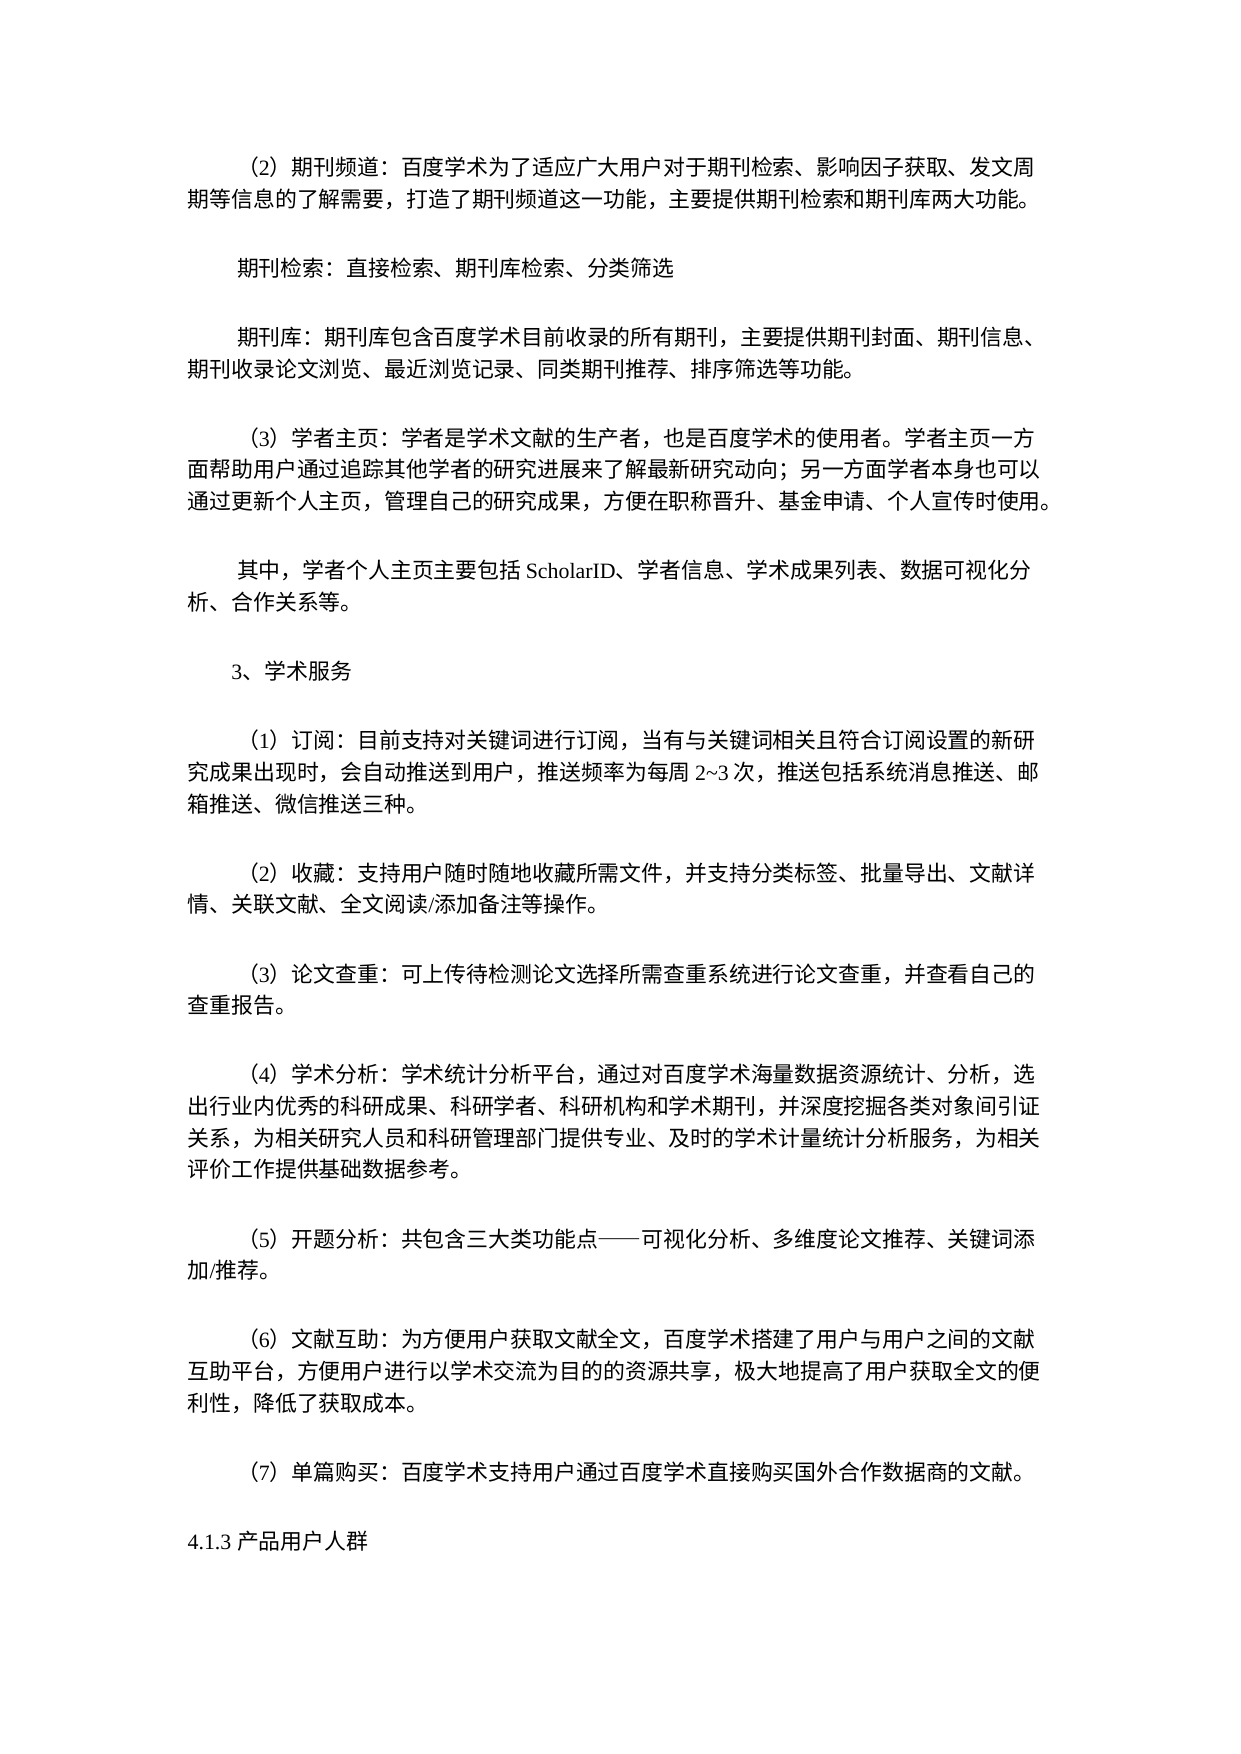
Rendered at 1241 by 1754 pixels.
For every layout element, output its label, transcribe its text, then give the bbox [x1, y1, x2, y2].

text （7）单篇购买：百度学术支持用户通过百度学术直接购买国外合作数据商的文献。 [187, 1455, 1053, 1487]
subtitle 4.1.3 产品用户人群 [187, 1524, 1053, 1556]
text （1）订阅：目前支持对关键词进行订阅，当有与关键词相关且符合订阅设置的新研究成果出现时，会自动推送到用户，推送频率为每周2~3次，推送包括系统消息推送、邮箱推送、微信推送三种。 [187, 723, 1053, 818]
text （3）学者主页：学者是学术文献的生产者，也是百度学术的使用者。学者主页一方面帮助用户通过追踪其他学者的研究进展来了解最新研究动向；另一方面学者本身也可以通过更新个人主页，管理自己的研究成果，方便在职称晋升、基金申请、个人宣传时使用。 [187, 421, 1053, 516]
text （2）期刊频道：百度学术为了适应广大用户对于期刊检索、影响因子获取、发文周期等信息的了解需要，打造了期刊频道这一功能，主要提供期刊检索和期刊库两大功能。 [187, 150, 1053, 213]
text 3、学术服务 [187, 654, 1053, 686]
text 其中，学者个人主页主要包括ScholarID、学者信息、学术成果列表、数据可视化分析、合作关系等。 [187, 553, 1053, 617]
text （3）论文查重：可上传待检测论文选择所需查重系统进行论文查重，并查看自己的查重报告。 [187, 957, 1053, 1020]
text （2）收藏：支持用户随时随地收藏所需文件，并支持分类标签、批量导出、文献详情、关联文献、全文阅读/添加备注等操作。 [187, 856, 1053, 919]
text 期刊库：期刊库包含百度学术目前收录的所有期刊，主要提供期刊封面、期刊信息、期刊收录论文浏览、最近浏览记录、同类期刊推荐、排序筛选等功能。 [187, 320, 1053, 383]
text 期刊检索：直接检索、期刊库检索、分类筛选 [187, 251, 1053, 282]
text （4）学术分析：学术统计分析平台，通过对百度学术海量数据资源统计、分析，选出行业内优秀的科研成果、科研学者、科研机构和学术期刊，并深度挖掘各类对象间引证关系，为相关研究人员和科研管理部门提供专业、及时的学术计量统计分析服务，为相关评价工作提供基础数据参考。 [187, 1057, 1053, 1184]
text （5）开题分析：共包含三大类功能点——可视化分析、多维度论文推荐、关键词添加/推荐。 [187, 1222, 1053, 1285]
text （6）文献互助：为方便用户获取文献全文，百度学术搭建了用户与用户之间的文献互助平台，方便用户进行以学术交流为目的的资源共享，极大地提高了用户获取全文的便利性，降低了获取成本。 [187, 1322, 1053, 1417]
